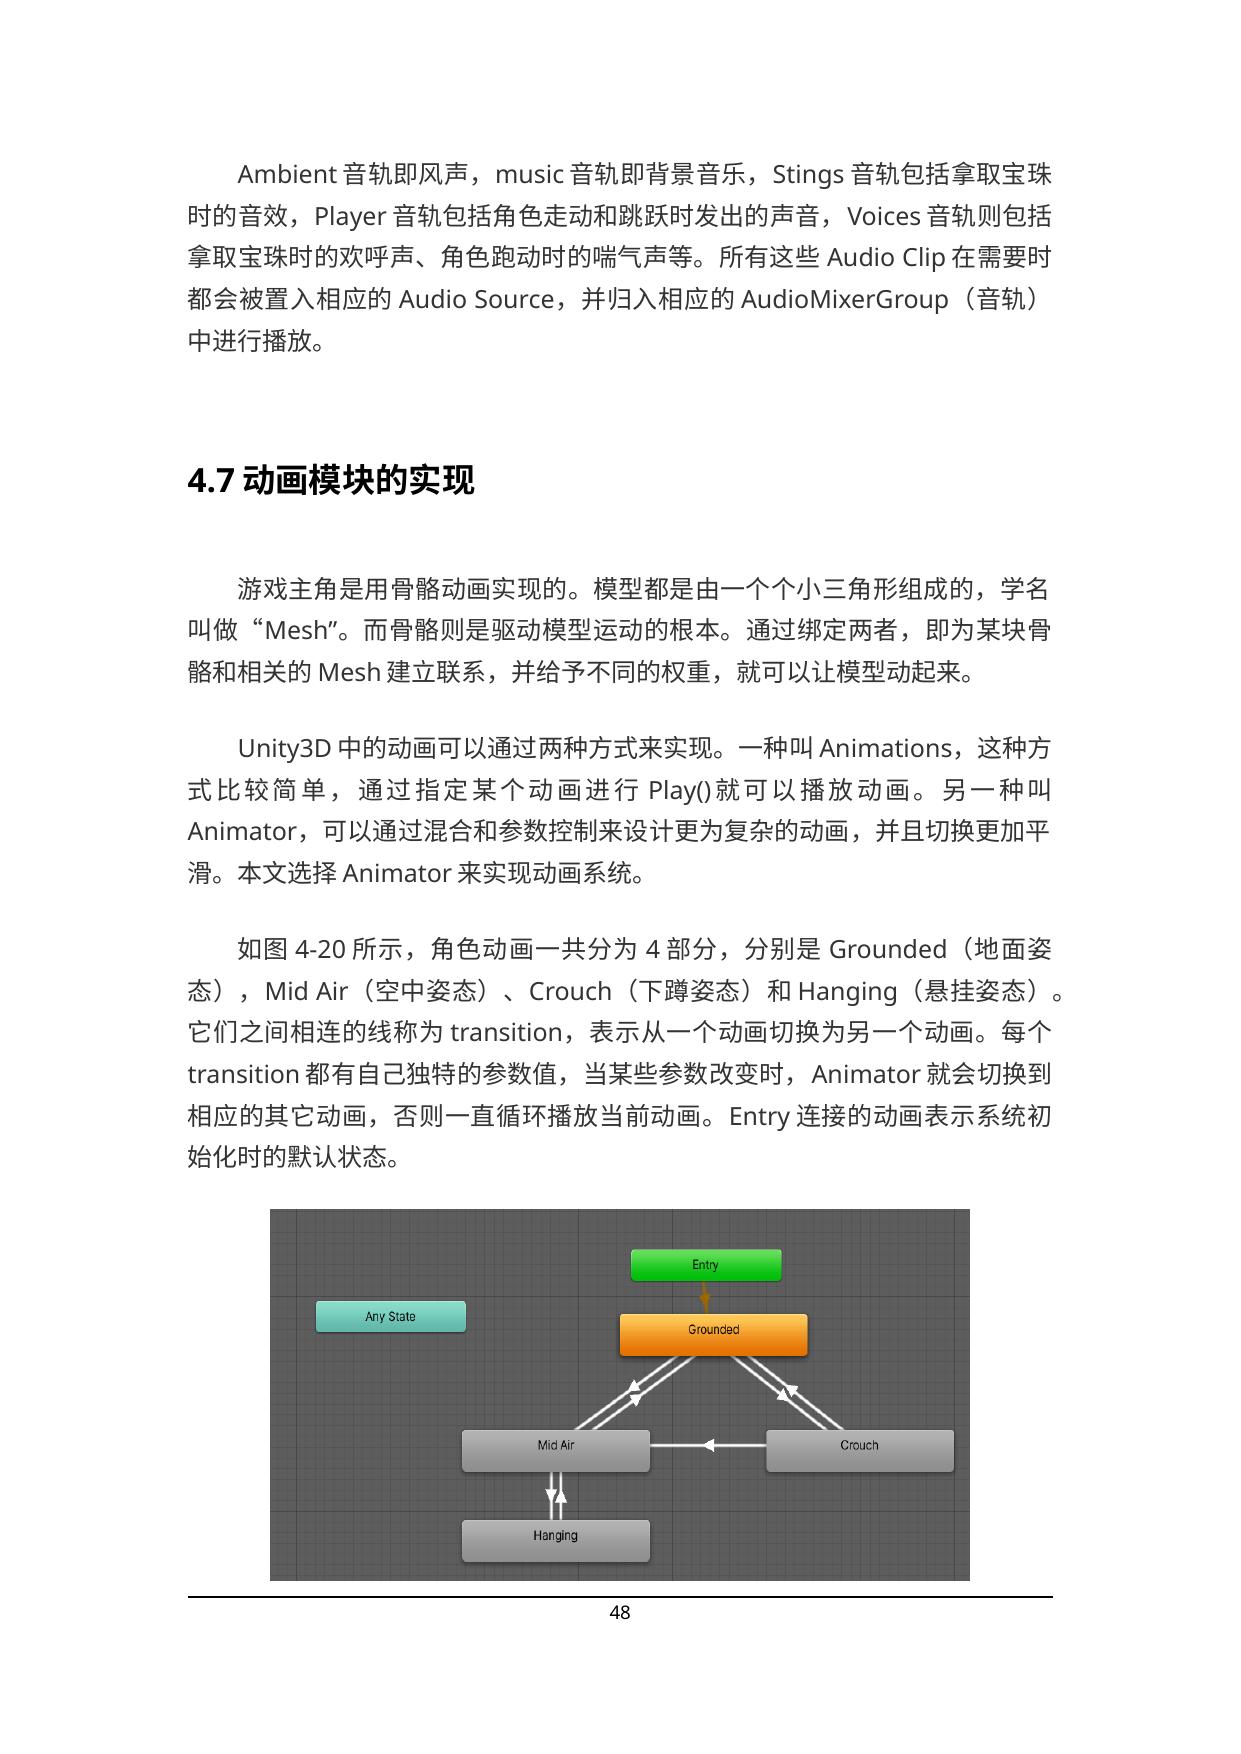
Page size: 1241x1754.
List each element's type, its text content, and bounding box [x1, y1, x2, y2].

text Unity3D中的动画可以通过两种方式来实现。一种叫Animations，这种方式比较简单，通过指定某个动画进行Play()就可以播放动画。另一种叫Animator，可以通过混合和参数控制来设计更为复杂的动画，并且切换更加平滑。本文选择Animator来实现动画系统。 [187, 724, 1053, 891]
text 如图4-20所示，角色动画一共分为4部分，分别是Grounded（地面姿态），Mid Air（空中姿态）、Crouch（下蹲姿态）和Hanging（悬挂姿态）。它们之间相连的线称为transition，表示从一个动画切换为另一个动画。每个transition都有自己独特的参数值，当某些参数改变时，Animator就会切换到相应的其它动画，否则一直循环播放当前动画。Entry连接的动画表示系统初始化时的默认状态。 [187, 925, 1053, 1175]
text 游戏主角是用骨骼动画实现的。模型都是由一个个小三角形组成的，学名叫做“Mesh”。而骨骼则是驱动模型运动的根本。通过绑定两者，即为某块骨骼和相关的Mesh建立联系，并给予不同的权重，就可以让模型动起来。 [187, 565, 1053, 690]
text Ambient音轨即风声，music音轨即背景音乐，Stings音轨包括拿取宝珠时的音效，Player音轨包括角色走动和跳跃时发出的声音，Voices音轨则包括拿取宝珠时的欢呼声、角色跑动时的喘气声等。所有这些Audio Clip在需要时都会被置入相应的Audio Source，并归入相应的AudioMixerGroup（音轨）中进行播放。 [187, 150, 1053, 358]
subtitle 4.7动画模块的实现 [187, 454, 1053, 502]
picture [270, 1209, 970, 1581]
